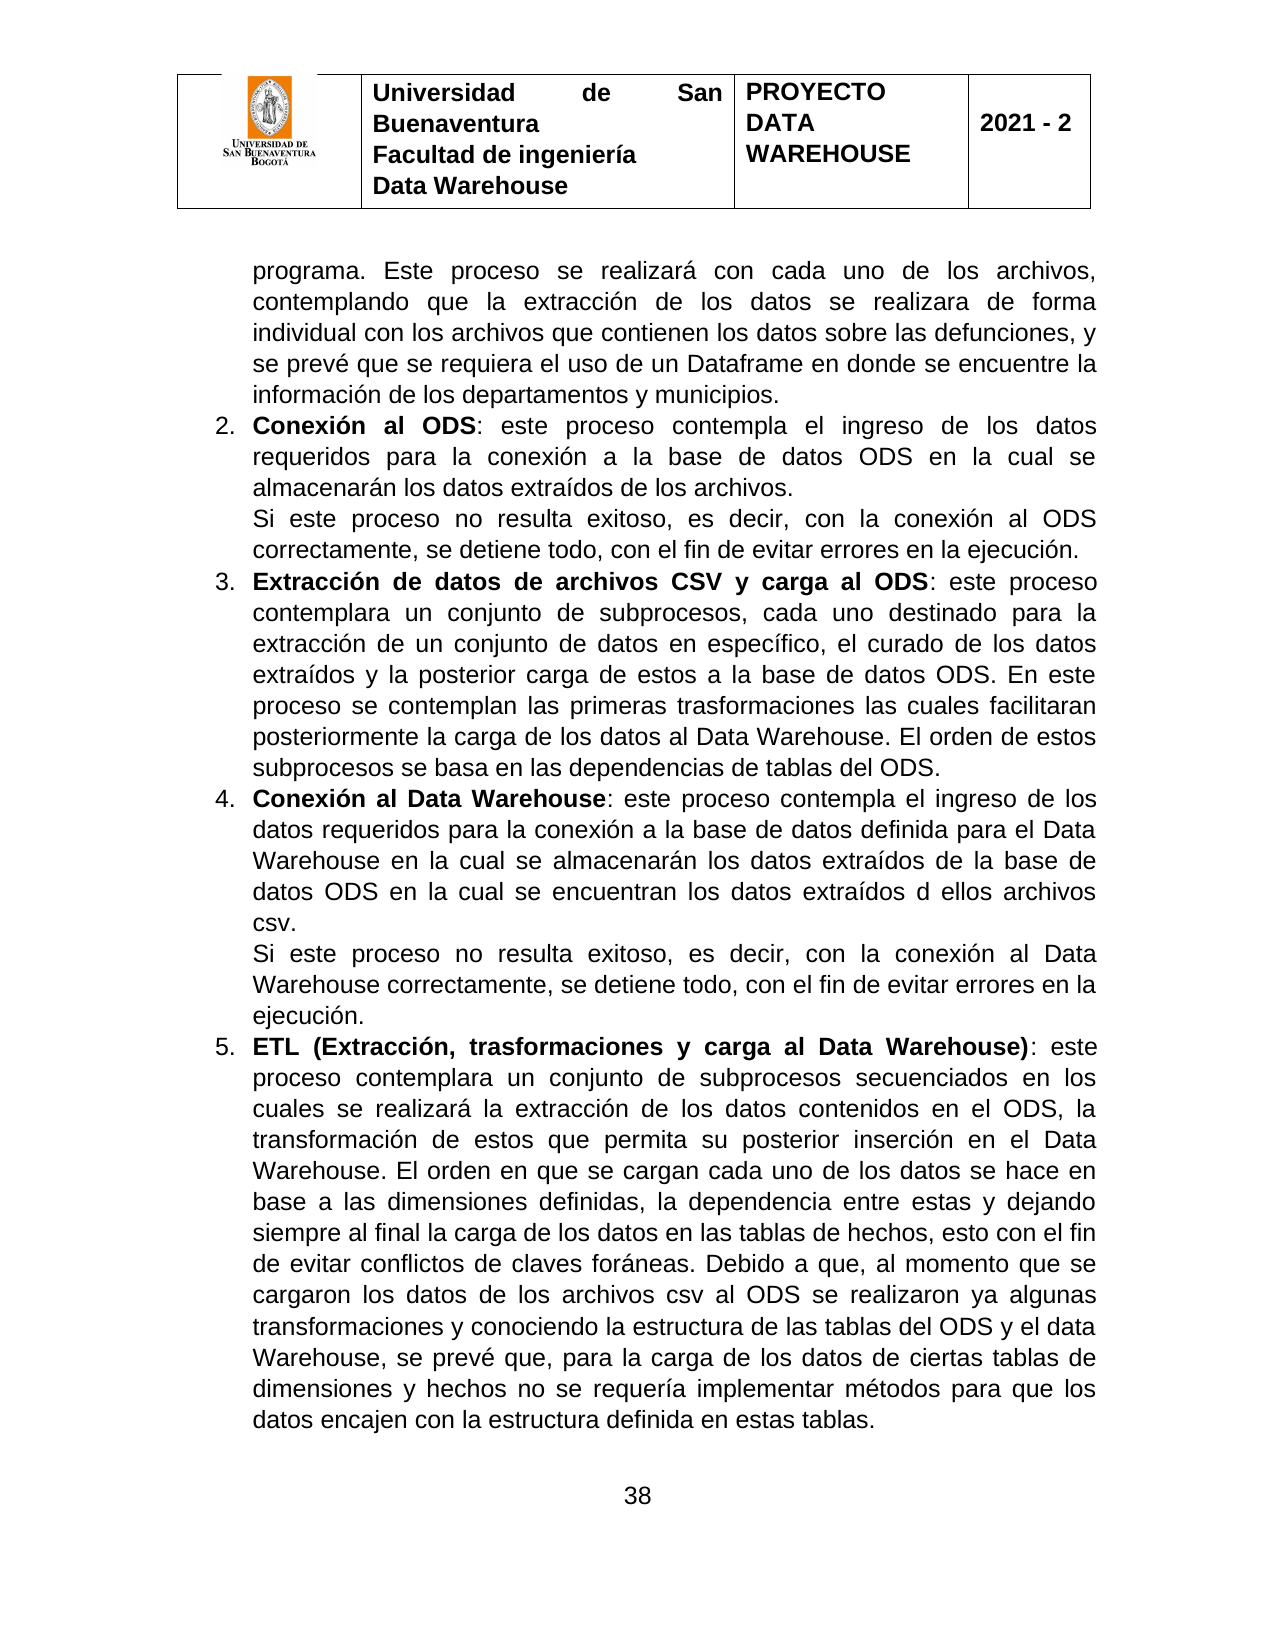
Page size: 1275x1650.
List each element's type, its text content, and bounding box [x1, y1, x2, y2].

list ETL (Extracción, trasformaciones y carga al Data Warehouse): este proceso contemplara un conjunto de subprocesos secuenciados en los cuales se realizará la extracción de los datos contenidos en el ODS, la transformación de estos que permita su posterior inserción en el Data Warehouse. El orden en que se cargan cada uno de los datos se hace en base a las dimensiones definidas, la dependencia entre estas y dejando siempre al final la carga de los datos en las tablas de hechos, esto con el fin de evitar conflictos de claves foráneas. Debido a que, al momento que se cargaron los datos de los archivos csv al ODS se realizaron ya algunas transformaciones y conociendo la estructura de las tablas del ODS y el data Warehouse, se prevé que, para la carga de los datos de ciertas tablas de dimensiones y hechos no se requería implementar métodos para que los datos encajen con la estructura definida en estas tablas. [215, 1032, 1098, 1433]
list Conexión al ODS: este proceso contempla el ingreso de los datos requeridos para la conexión a la base de datos ODS en la cual se almacenarán los datos extraídos de los archivos. [215, 411, 1098, 502]
list Extracción de datos de archivos CSV y carga al ODS: este proceso contemplara un conjunto de subprocesos, cada uno destinado para la extracción de un conjunto de datos en específico, el curado de los datos extraídos y la posterior carga de estos a la base de datos ODS. En este proceso se contemplan las primeras trasformaciones las cuales facilitaran posteriormente la carga de los datos al Data Warehouse. El orden de estos subprocesos se basa en las dependencias de tablas del ODS. [215, 567, 1098, 782]
list Si este proceso no resulta exitoso, es decir, con la conexión al ODS correctamente, se detiene todo, con el fin de evitar errores en la ejecución. [252, 504, 1098, 564]
picture [221, 74, 318, 170]
list Conexión al Data Warehouse: este proceso contempla el ingreso de los datos requeridos para la conexión a la base de datos definida para el Data Warehouse en la cual se almacenarán los datos extraídos de la base de datos ODS en la cual se encuentran los datos extraídos d ellos archivos csv. [215, 784, 1098, 937]
list Si este proceso no resulta exitoso, es decir, con la conexión al Data Warehouse correctamente, se detiene todo, con el fin de evitar errores en la ejecución. [252, 939, 1098, 1030]
